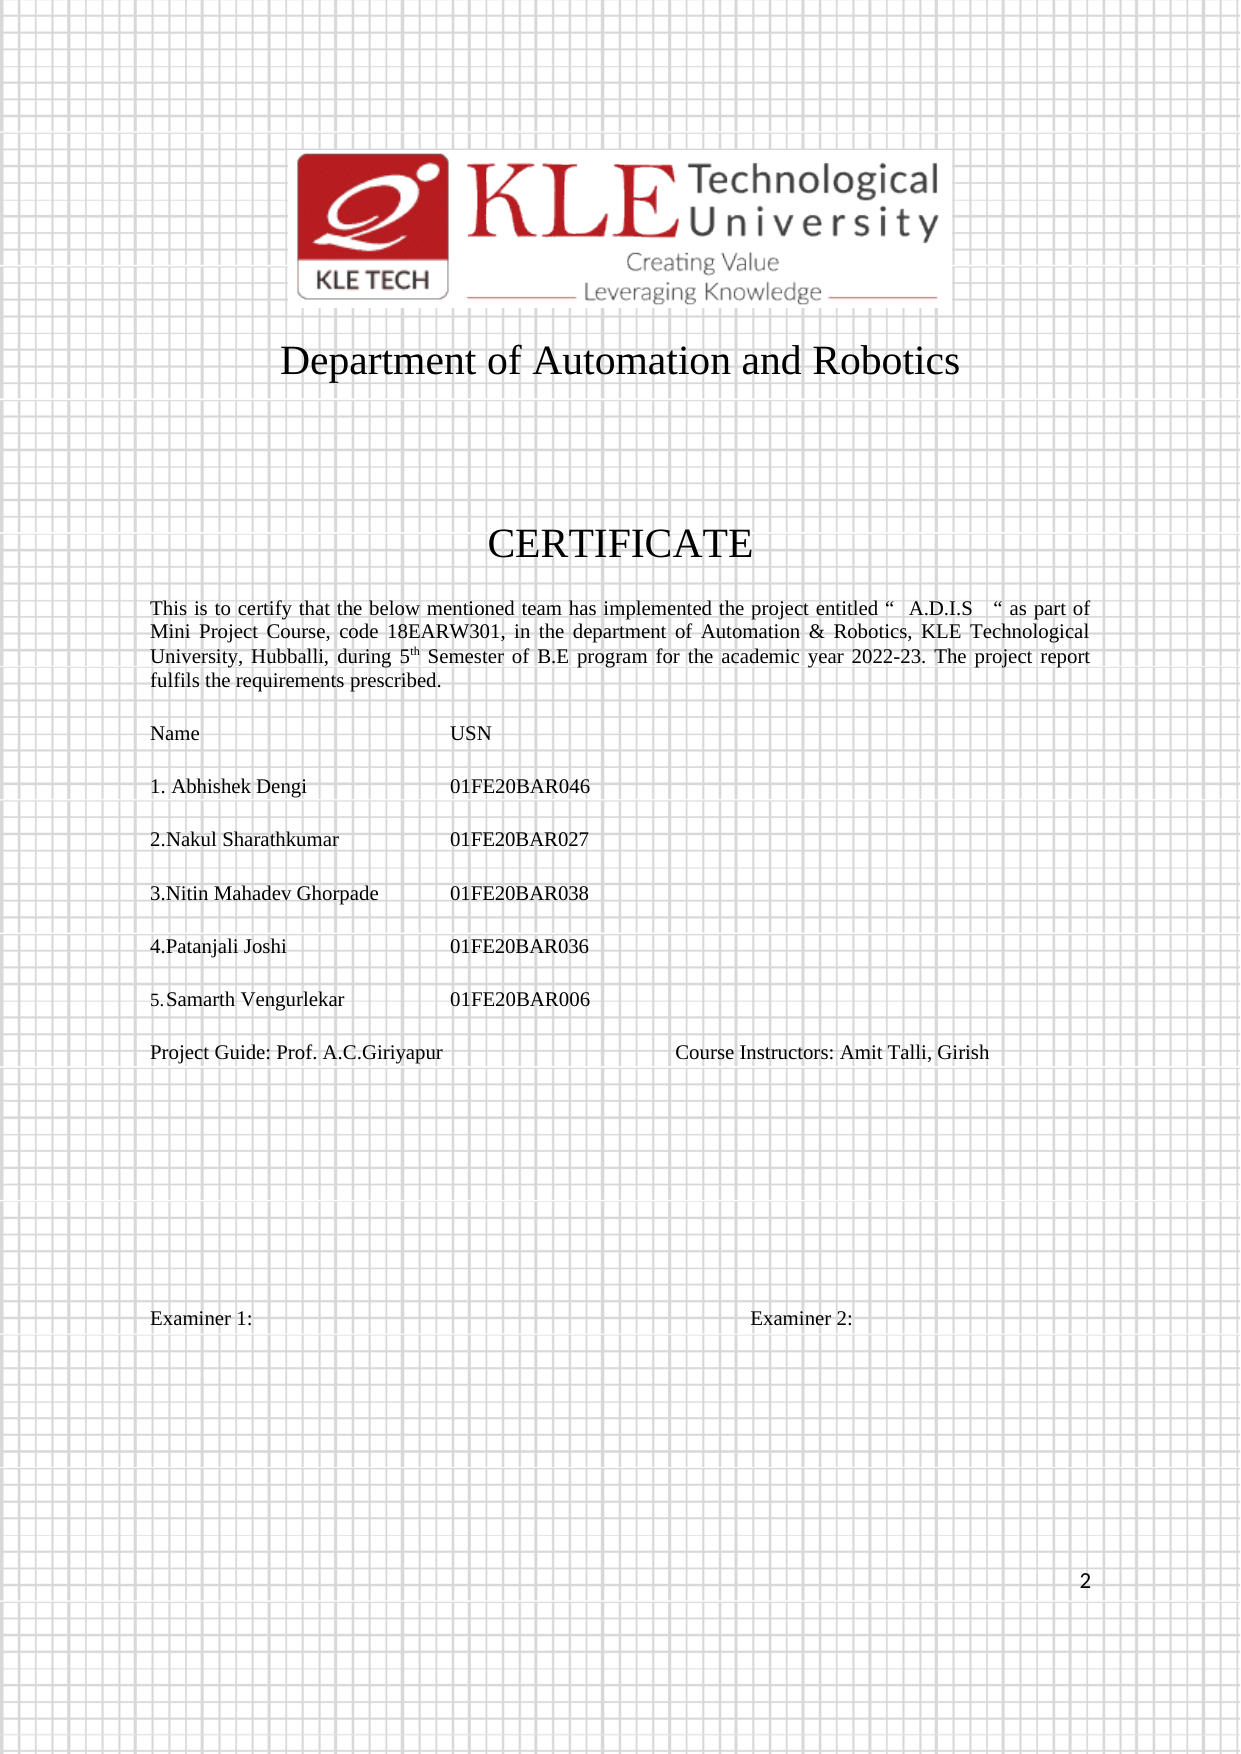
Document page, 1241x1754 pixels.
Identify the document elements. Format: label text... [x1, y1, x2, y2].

text Examiner 1: Examiner 2: [150, 1306, 1103, 1330]
list Samarth Vengurlekar 01FE20BAR006 [150, 987, 1103, 1011]
list Abhishek Dengi 01FE20BAR046 [150, 774, 1103, 798]
title CERTIFICATE [278, 518, 962, 566]
text Name USN [150, 721, 1103, 745]
picture [0, 0, 1241, 1754]
text Project Guide: Prof. A.C.Giriyapur Course Instructors: Amit Talli, Girish [150, 1040, 1103, 1064]
title Department of Automation and Robotics [278, 335, 962, 383]
text This is to certify that the below mentioned team has implemented the project entitled “ A.D.I.S “ as part of Mini Project Course, code 18EARW301, in the department of Automation & Robotics, KLE Technological University, Hubballi, during 5th Semester of B.E program for the academic year 2022-23. The project report fulfils the requirements prescribed. [150, 595, 1091, 692]
text 2 [139, 1566, 1091, 1594]
list Nakul Sharathkumar 01FE20BAR027 3.Nitin Mahadev Ghorpade 01FE20BAR038 4.Patanjali Joshi 01FE20BAR036 [150, 827, 590, 958]
